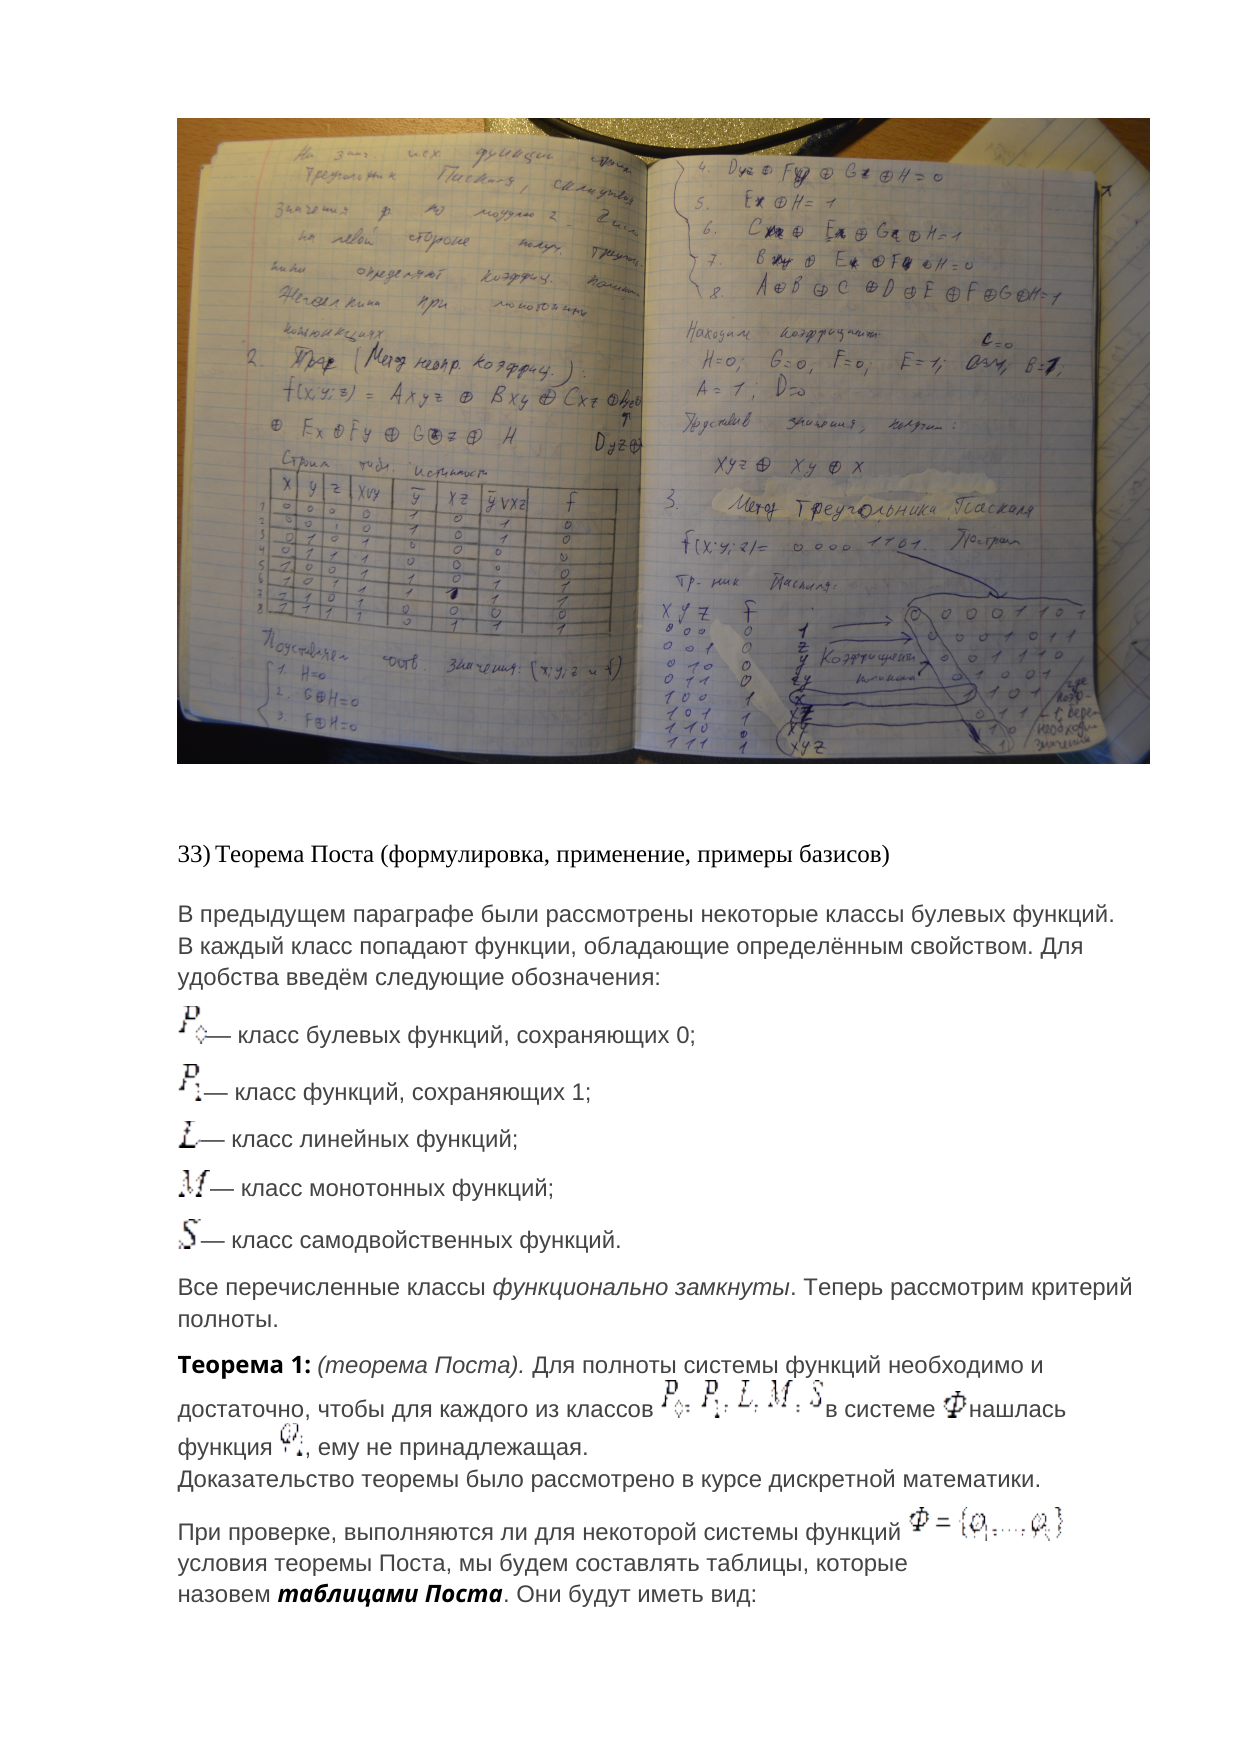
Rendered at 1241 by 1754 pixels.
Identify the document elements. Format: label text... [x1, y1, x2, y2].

text Теорема 1: (теорема Поста). Для полноты системы функций необходимо и достаточно, чтобы для каждого из классов в системе нашлась функция , ему не принадлежащая. [177, 1348, 1136, 1461]
list Теорема Поста (формулировка, применение, примеры базисов) [177, 839, 1152, 868]
picture [177, 1170, 210, 1197]
picture [177, 118, 1150, 764]
text — класс монотонных функций; [177, 1170, 1136, 1204]
text — класс функций, сохраняющих 1; [177, 1064, 1136, 1105]
picture [660, 1380, 825, 1418]
text — класс самодвойственных функций. [177, 1219, 1136, 1254]
text — класс линейных функций; [177, 1121, 1136, 1154]
picture [177, 1064, 204, 1101]
text — класс булевых функций, сохраняющих 0; [177, 1006, 1136, 1049]
picture [177, 1219, 201, 1249]
picture [177, 1006, 207, 1044]
picture [908, 1507, 1065, 1541]
picture [279, 1423, 305, 1456]
text Доказательство теоремы было рассмотрено в курсе дискретной математики. [177, 1461, 1136, 1492]
text Все перечисленные классы функционально замкнуты. Теперь рассмотрим критерий полноты. [177, 1270, 1136, 1332]
picture [177, 1121, 201, 1148]
text В предыдущем параграфе были рассмотрены некоторые классы булевых функций. В каждый класс попадают функции, обладающие определённым свойством. Для удобства введём следующие обозначения: [177, 897, 1136, 990]
text При проверке, выполняются ли для некоторой системы функций условия теоремы Поста, мы будем составлять таблицы, которые назовем таблицами Поста. Они будут иметь вид: [177, 1508, 1136, 1609]
picture [942, 1391, 969, 1418]
